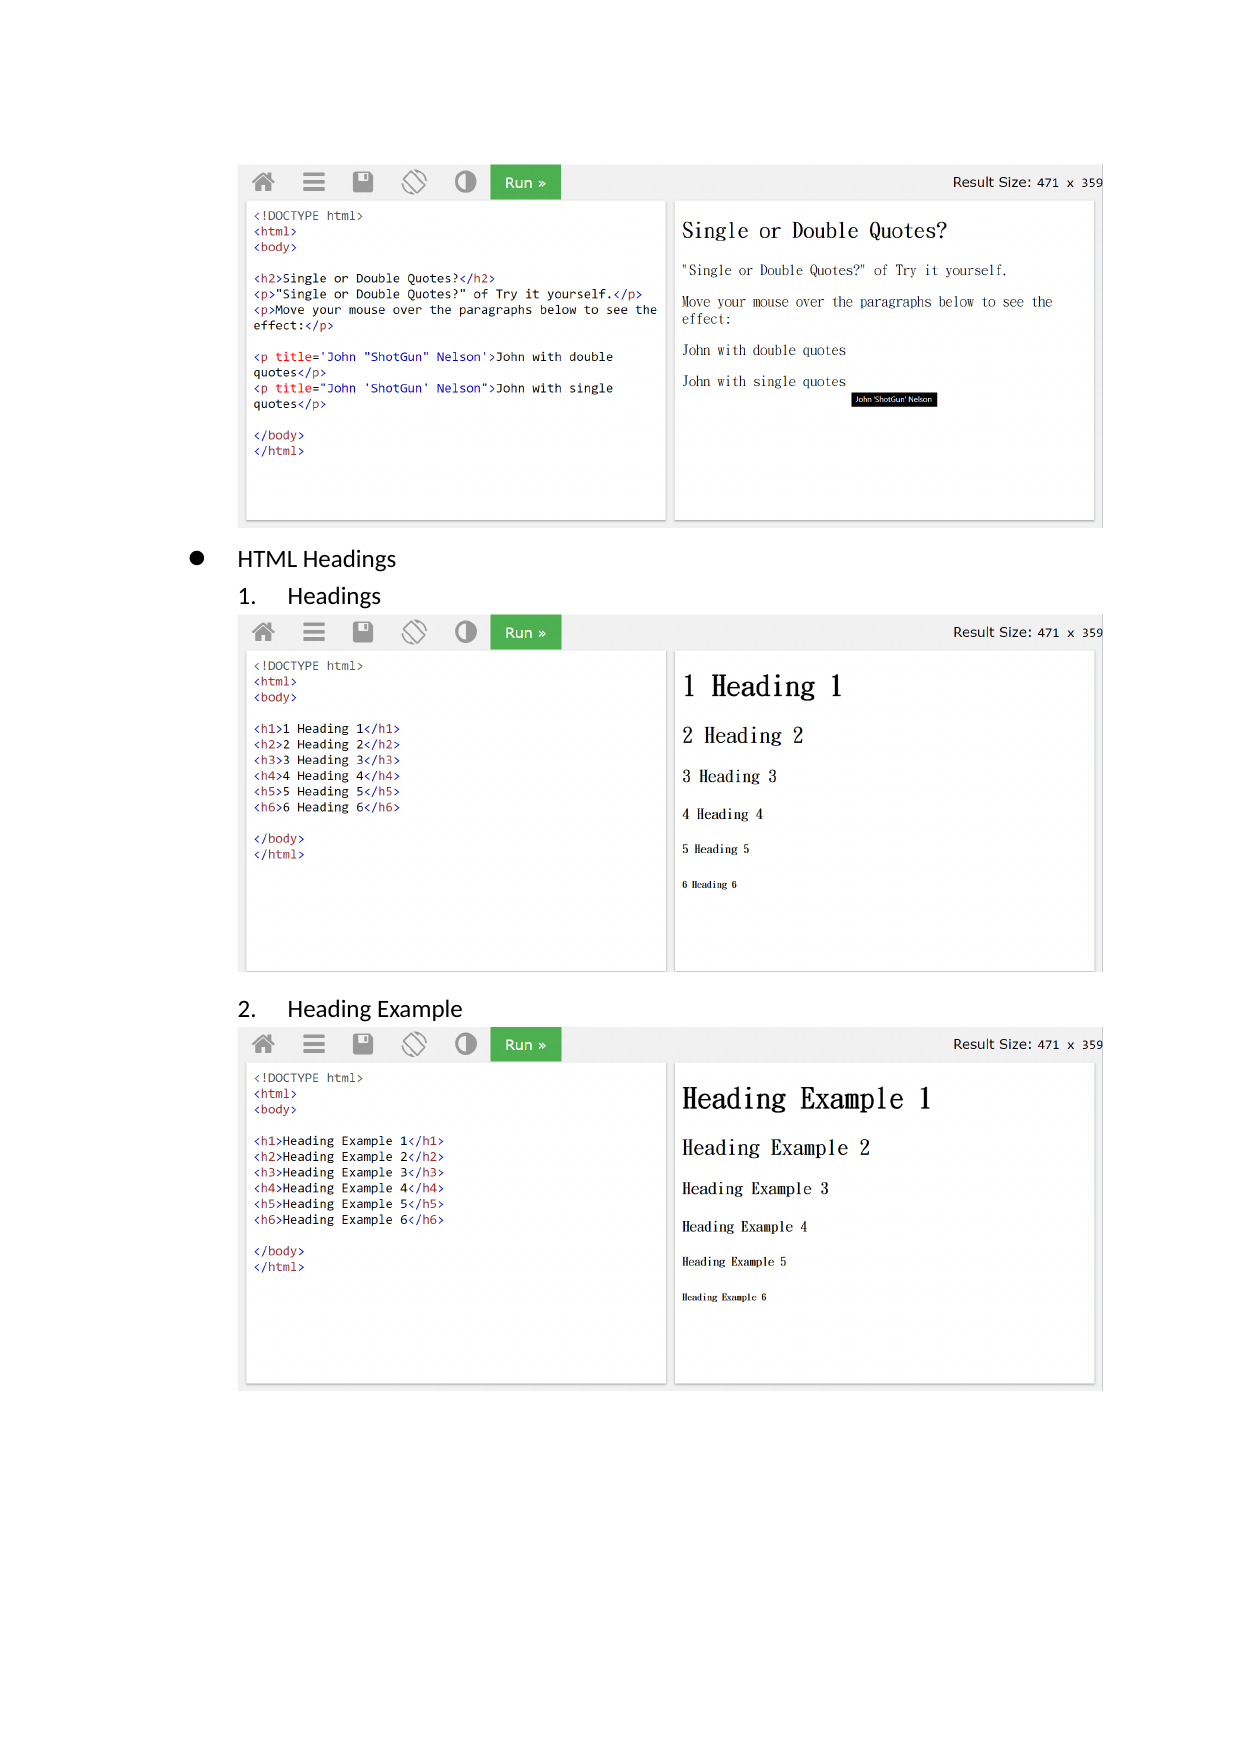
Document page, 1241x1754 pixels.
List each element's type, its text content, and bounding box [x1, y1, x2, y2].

list Heading Example [237, 989, 1053, 1027]
picture [237, 164, 1103, 528]
list Headings [237, 577, 1053, 614]
picture [237, 1027, 1103, 1391]
list HTML Headings [187, 539, 1053, 577]
picture [237, 614, 1103, 972]
